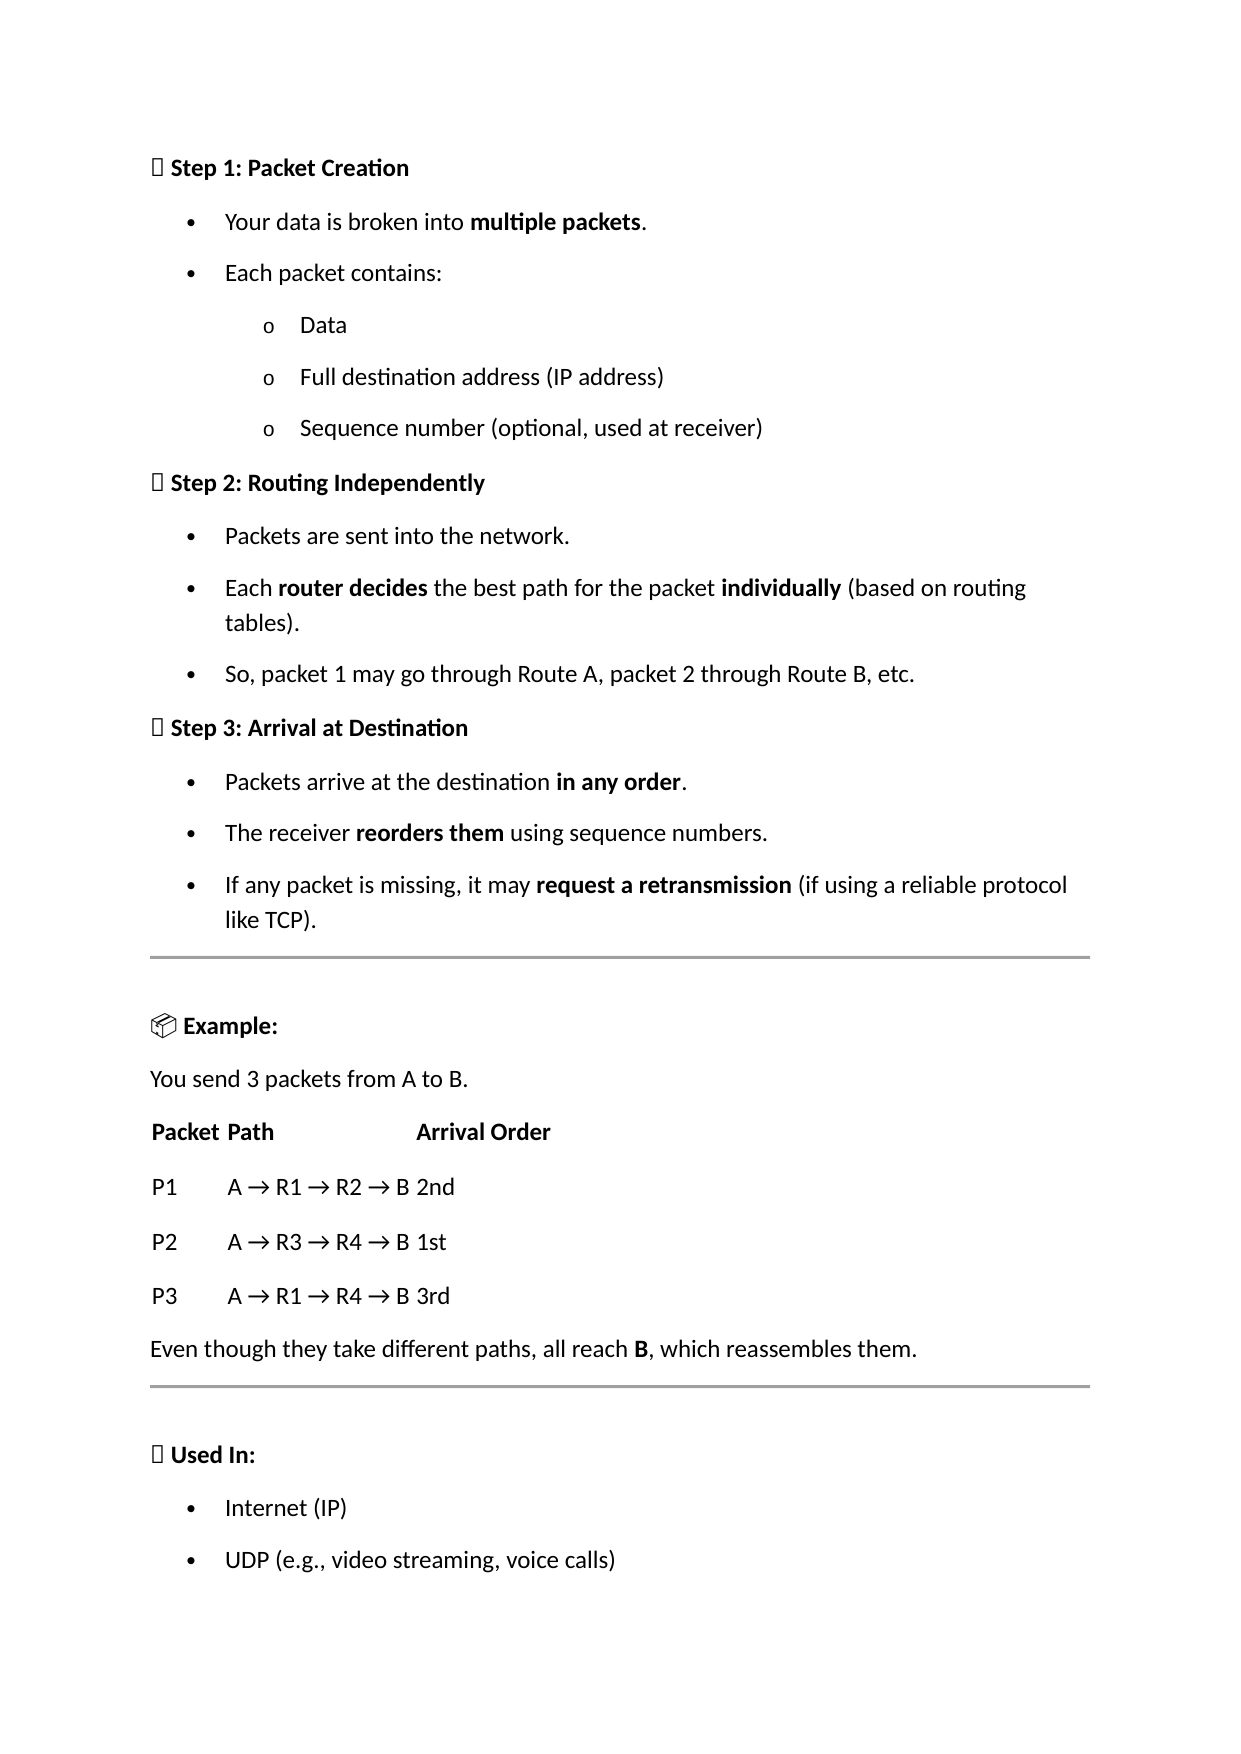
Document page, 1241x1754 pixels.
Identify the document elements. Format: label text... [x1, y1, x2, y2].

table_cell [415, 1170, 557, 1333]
text 🔹 Step 1: Packet Creation [150, 150, 1090, 184]
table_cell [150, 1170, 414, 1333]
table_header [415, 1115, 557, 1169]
list Packets arrive at the destination in any order. [187, 766, 1090, 796]
text 📦 Example: [150, 1007, 1090, 1042]
list Packets are sent into the network. [187, 520, 1090, 551]
list If any packet is missing, it may request a retransmission (if using a reliable protocol like TCP). [187, 869, 1090, 935]
list Internet (IP) [187, 1492, 1090, 1523]
text ✅ Used In: [150, 1437, 1090, 1471]
list UDP (e.g., video streaming, voice calls) [187, 1544, 1090, 1575]
list Each packet contains: [187, 257, 1090, 288]
list So, packet 1 may go through Route A, packet 2 through Route B, etc. [187, 658, 1090, 689]
list Full destination address (IP address) [262, 361, 1090, 391]
list Each router decides the best path for the packet individually (based on routing tables). [187, 572, 1090, 637]
text Even though they take different paths, all reach B, which reassembles them. [150, 1333, 1090, 1364]
text 🔹 Step 2: Routing Independently [150, 464, 1090, 498]
list Your data is broken into multiple packets. [187, 206, 1090, 236]
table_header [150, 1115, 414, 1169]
list The receiver reorders them using sequence numbers. [187, 817, 1090, 848]
text 🔹 Step 3: Arrival at Destination [150, 710, 1090, 744]
list Data [262, 309, 1090, 340]
list Sequence number (optional, used at receiver) [262, 412, 1090, 443]
text You send 3 packets from A to B. [150, 1063, 1090, 1094]
